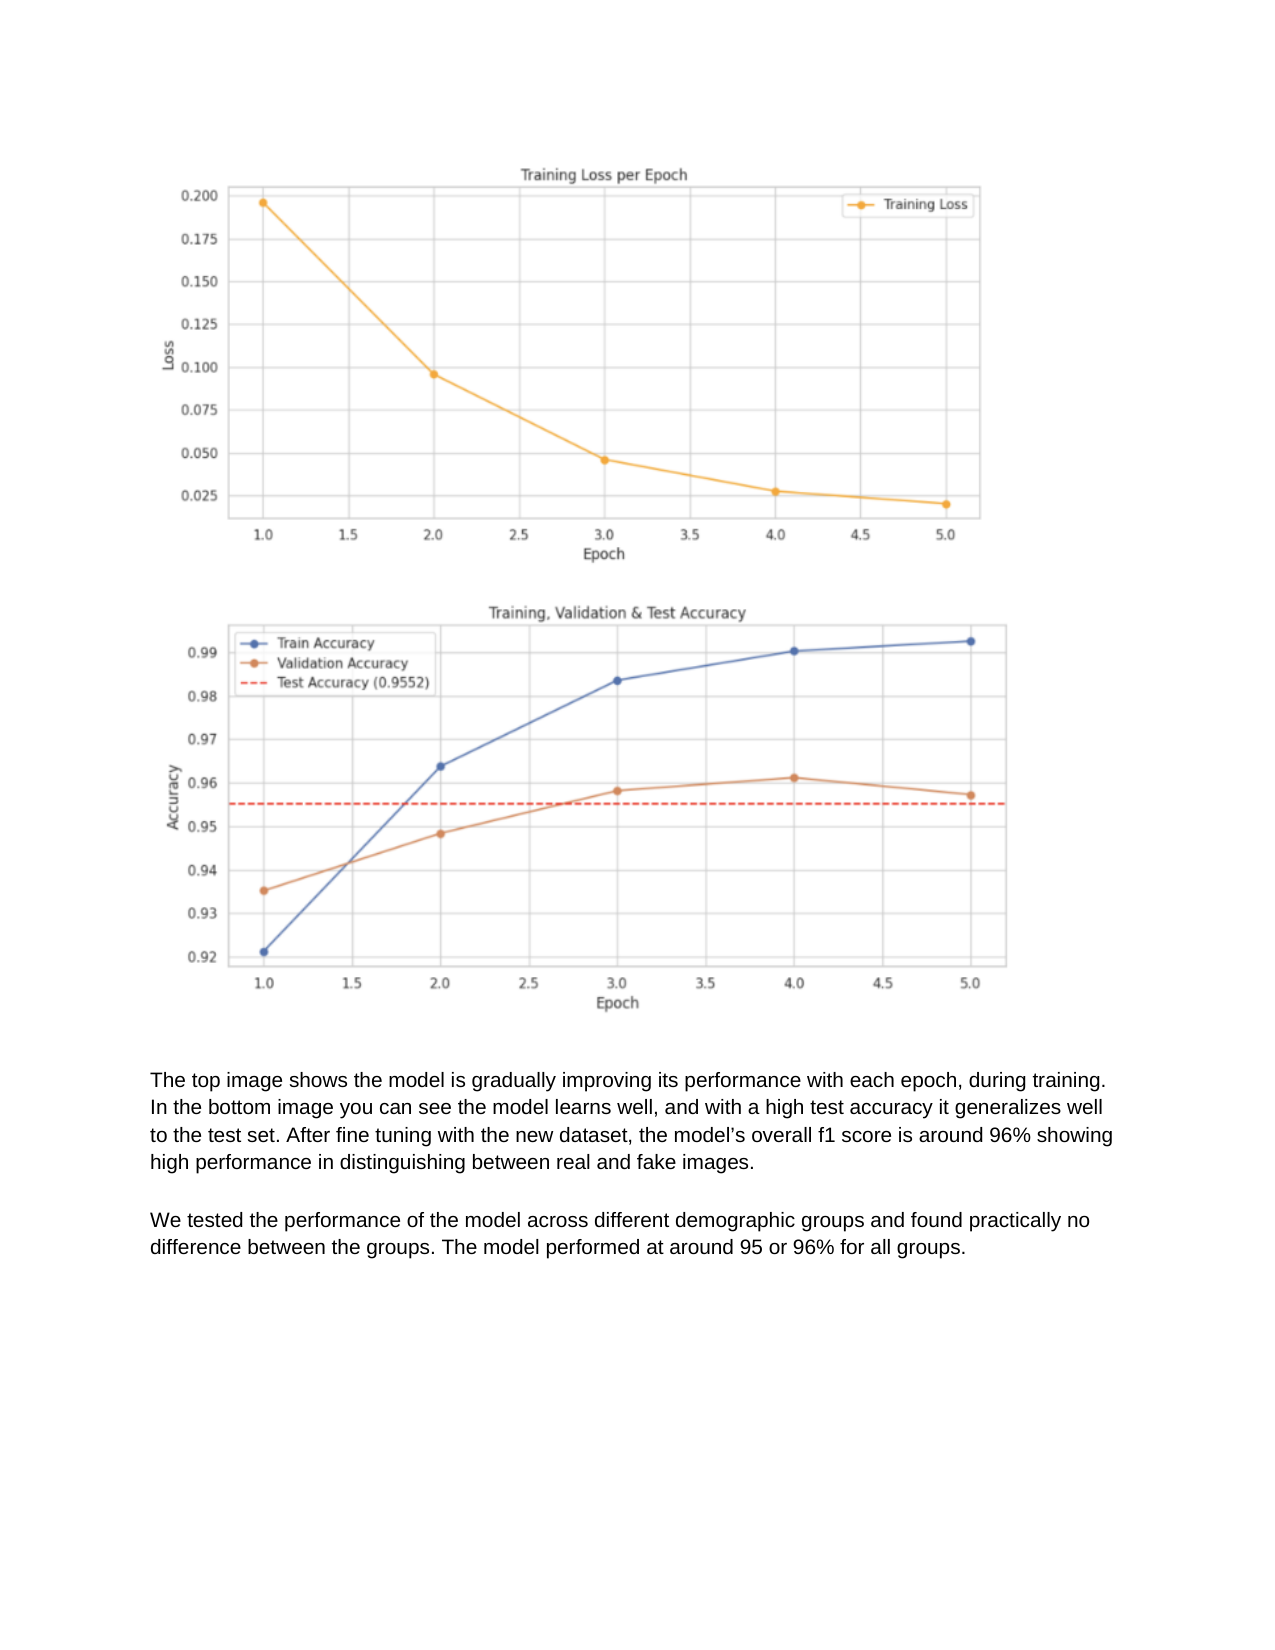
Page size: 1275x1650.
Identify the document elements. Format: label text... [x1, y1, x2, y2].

text The top image shows the model is gradually improving its performance with each epoch, during training. In the bottom image you can see the model learns well, and with a high test accuracy it generalizes well to the test set. After fine tuning with the new dataset, the model’s overall f1 score is around 96% showing high performance in distinguishing between real and fake images. [150, 1067, 1125, 1174]
picture [150, 587, 1039, 1037]
picture [150, 150, 1004, 584]
text We tested the performance of the model across different demographic groups and found practically no difference between the groups. The model performed at around 95 or 96% for all groups. [150, 1208, 1125, 1259]
